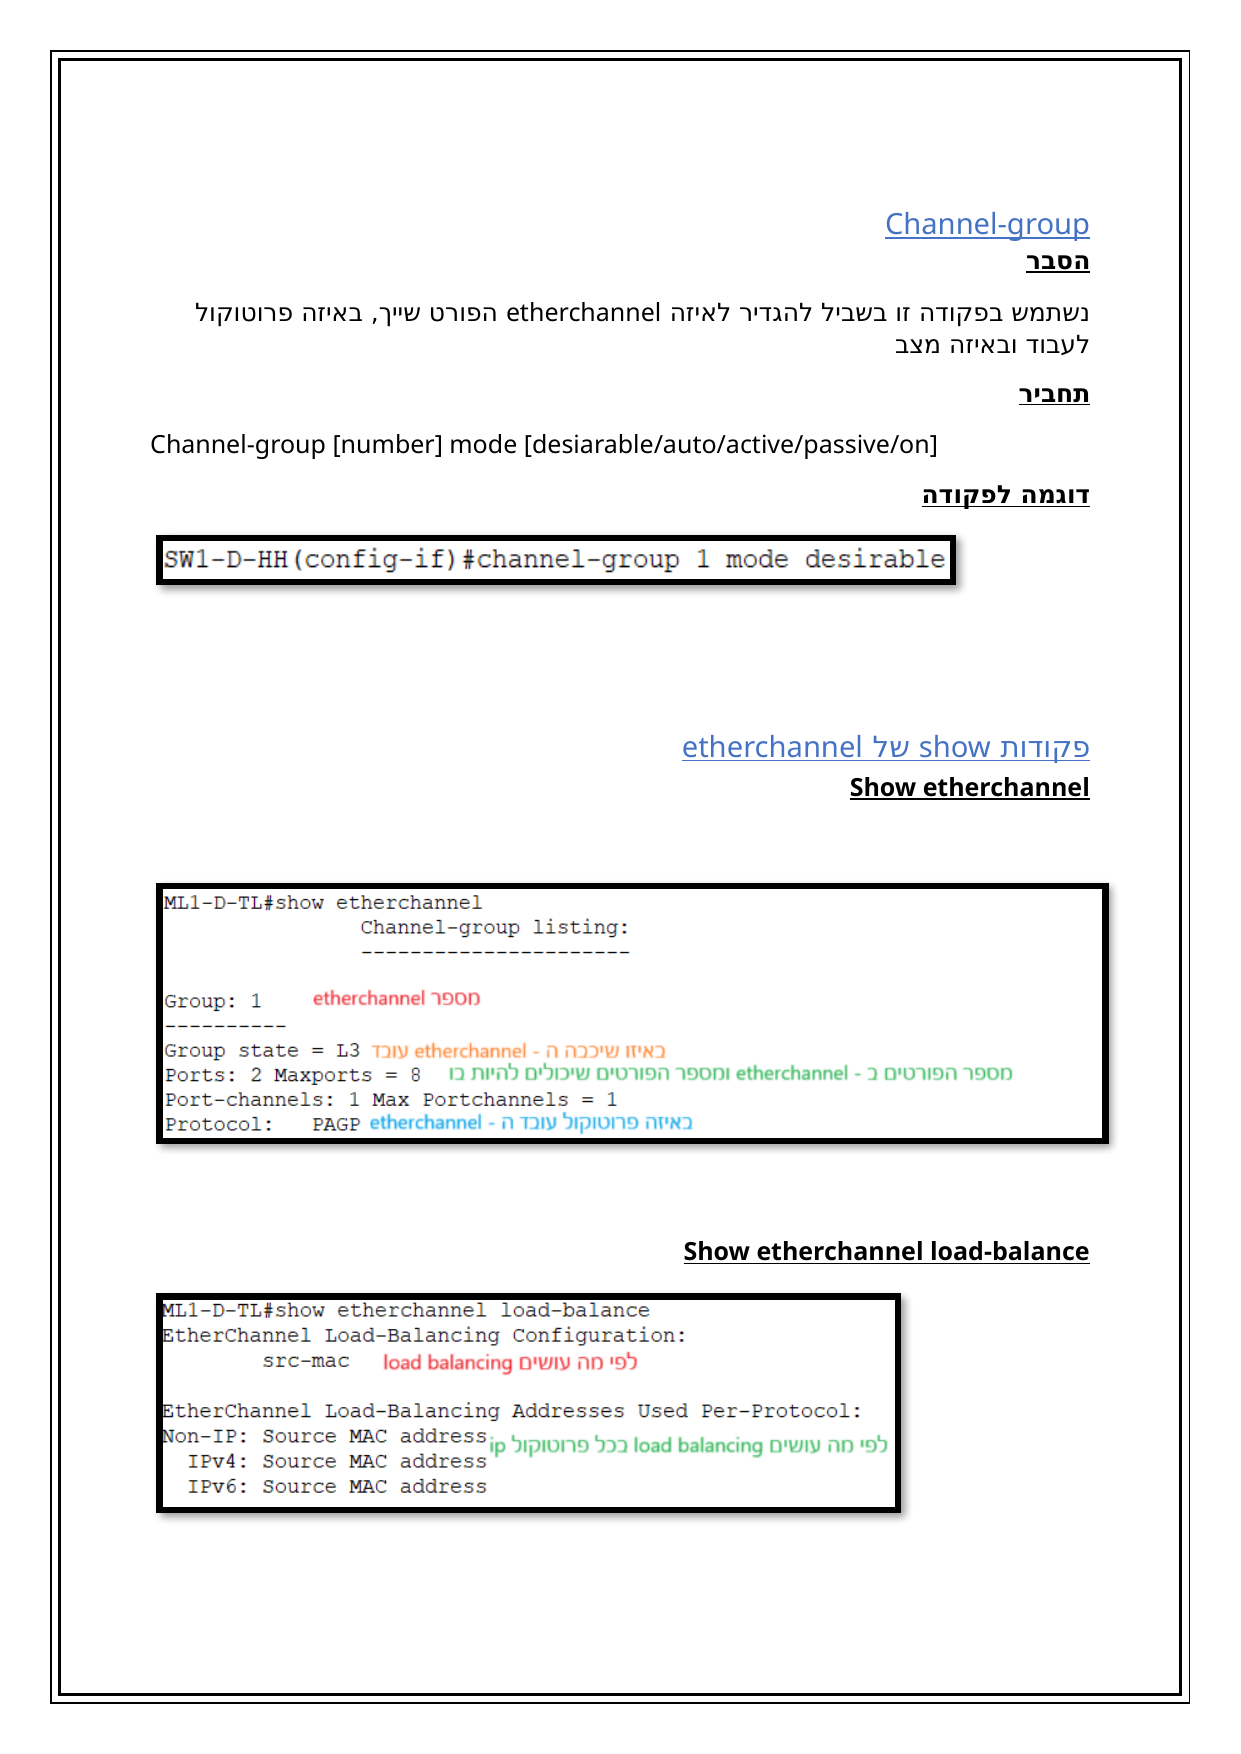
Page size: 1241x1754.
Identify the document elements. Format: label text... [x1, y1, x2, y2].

text Channel-group [number] mode [desiarable/auto/active/passive/on] [150, 427, 1090, 461]
text הסבר [150, 246, 1090, 275]
text Show etherchannel load-balance [150, 1234, 1090, 1268]
picture [163, 1300, 895, 1507]
text Show etherchannel [150, 769, 1090, 804]
subtitle Channel-group [150, 203, 1090, 243]
picture [163, 889, 1102, 1138]
subtitle פקודות show של etherchannel [150, 727, 1090, 766]
text תחביר [150, 379, 1090, 408]
text נשתמש בפקודה זו בשביל להגדיר לאיזה etherchannel הפורט שייך, באיזה פרוטוקול לעבוד ובאיזה מצב [150, 294, 1090, 360]
text דוגמה לפקודה [150, 480, 1090, 509]
picture [163, 541, 950, 579]
